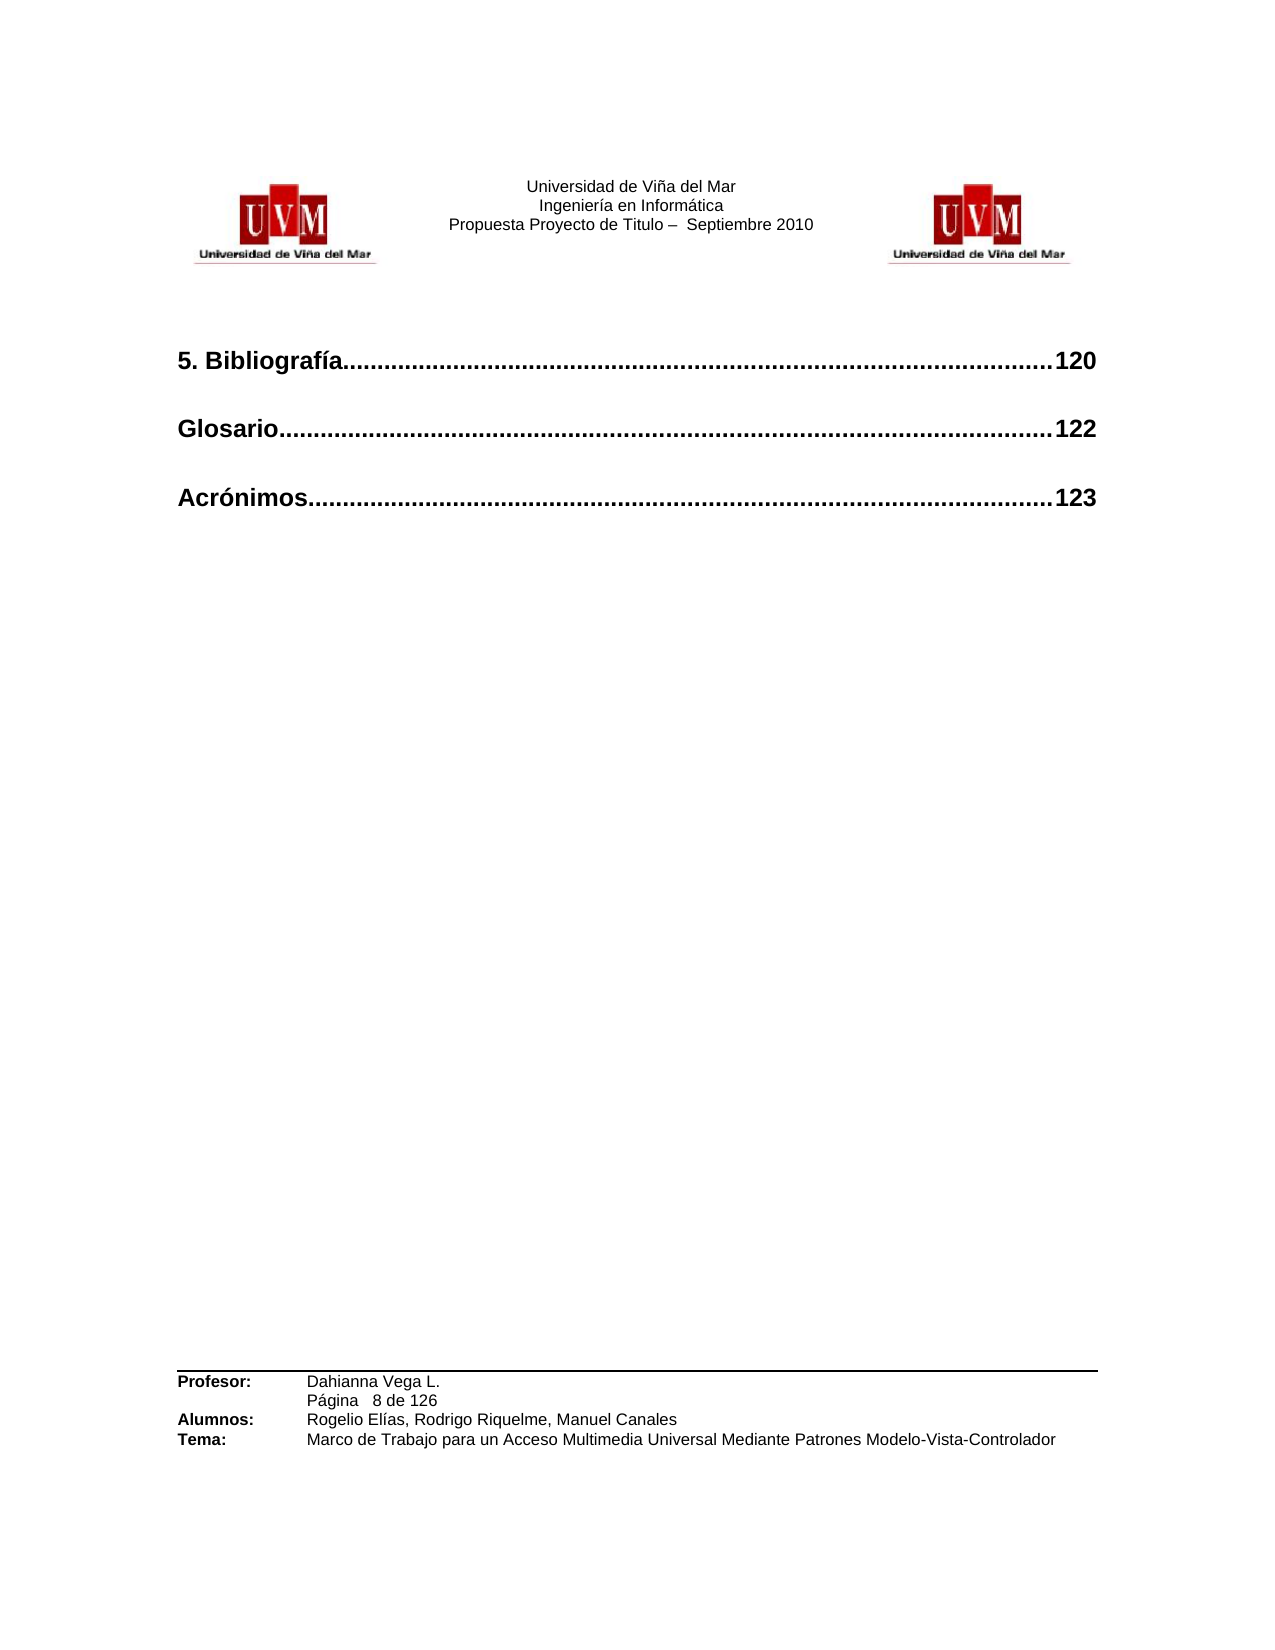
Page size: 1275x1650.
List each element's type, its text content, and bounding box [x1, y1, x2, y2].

picture [871, 176, 1084, 267]
text Acrónimos 123 [177, 483, 1098, 511]
text Glosario 122 [177, 414, 1098, 443]
picture [177, 176, 390, 267]
text 5. Bibliografía 120 [177, 346, 1098, 375]
